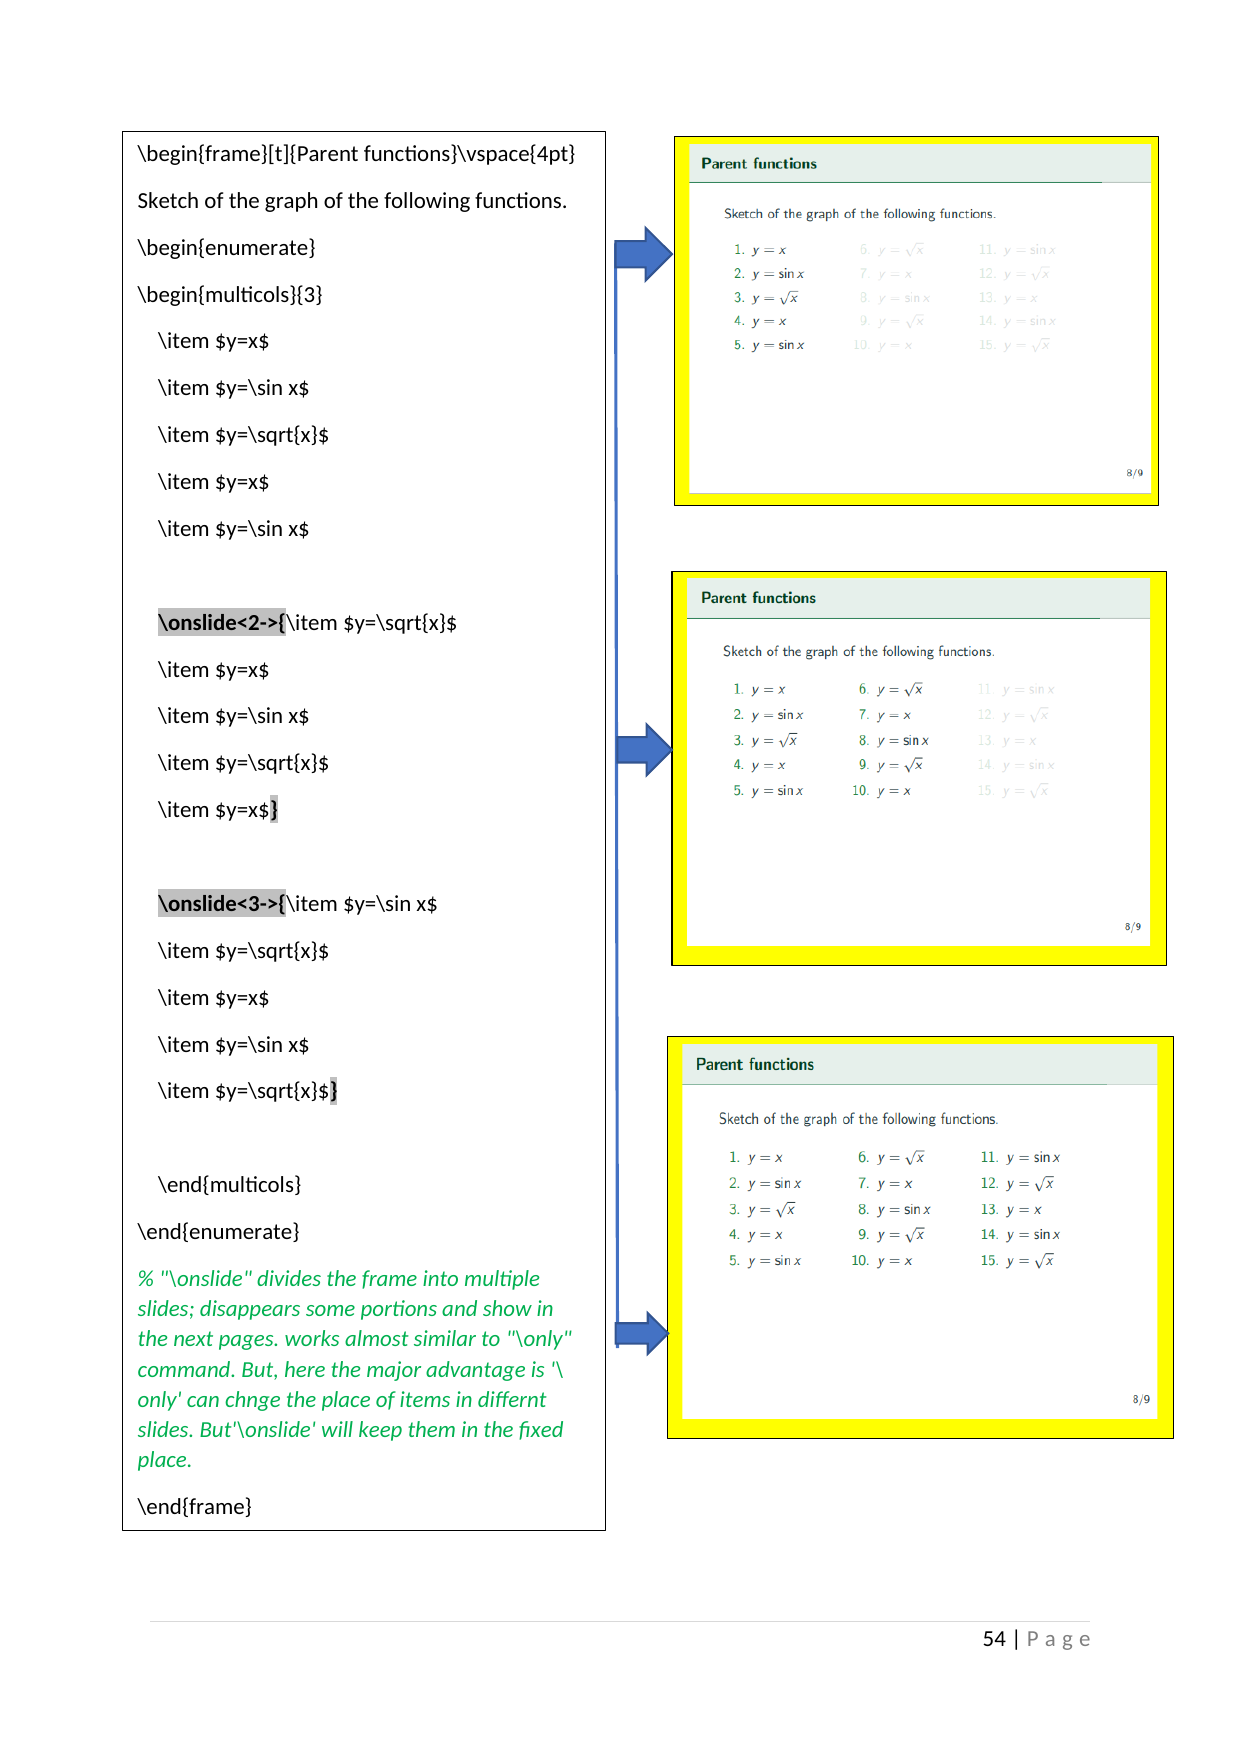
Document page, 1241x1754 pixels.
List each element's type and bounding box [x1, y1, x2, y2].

picture [689, 144, 1152, 494]
picture [687, 578, 1151, 946]
picture [682, 1044, 1158, 1419]
